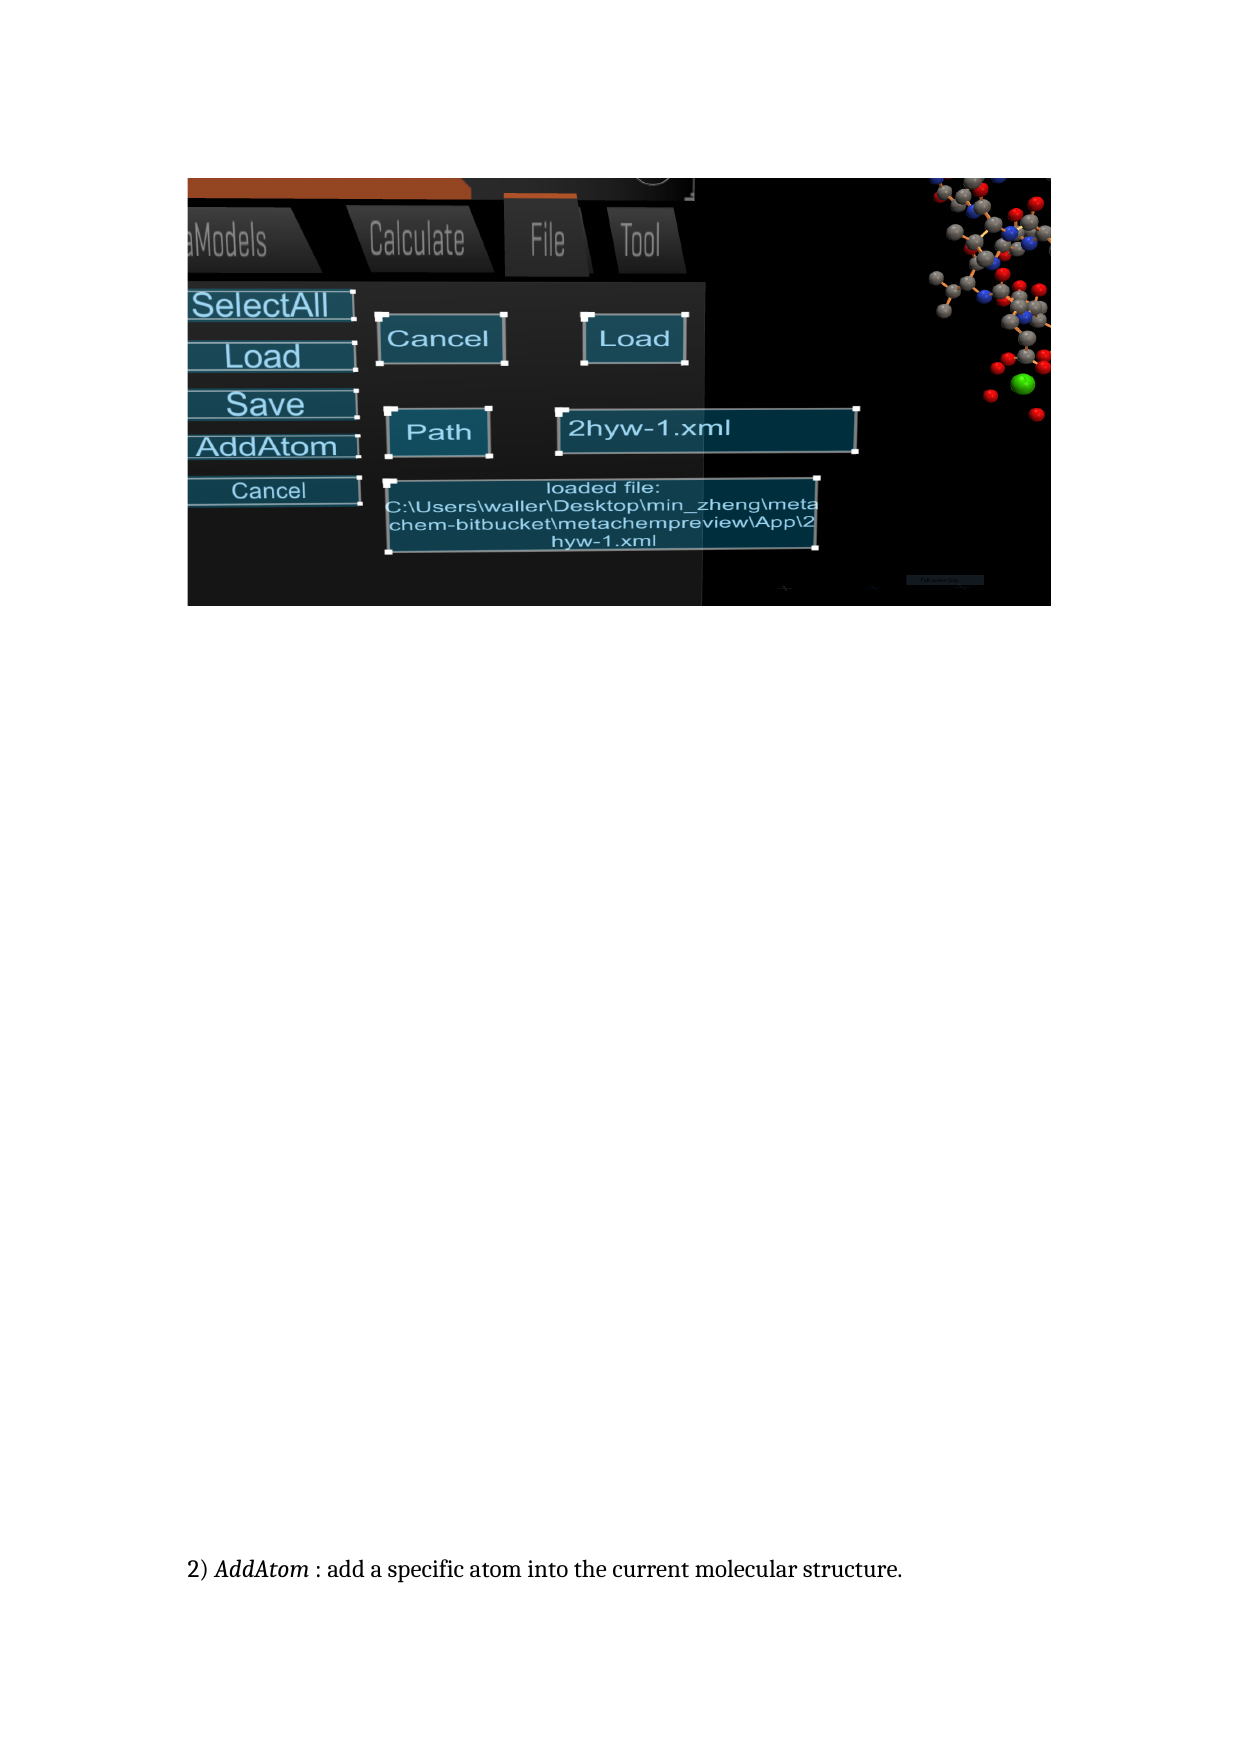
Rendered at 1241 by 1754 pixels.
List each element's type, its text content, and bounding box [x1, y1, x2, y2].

picture [187, 178, 1051, 606]
text 2) AddAtom : add a specific atom into the current molecular structure. [187, 1554, 1053, 1583]
